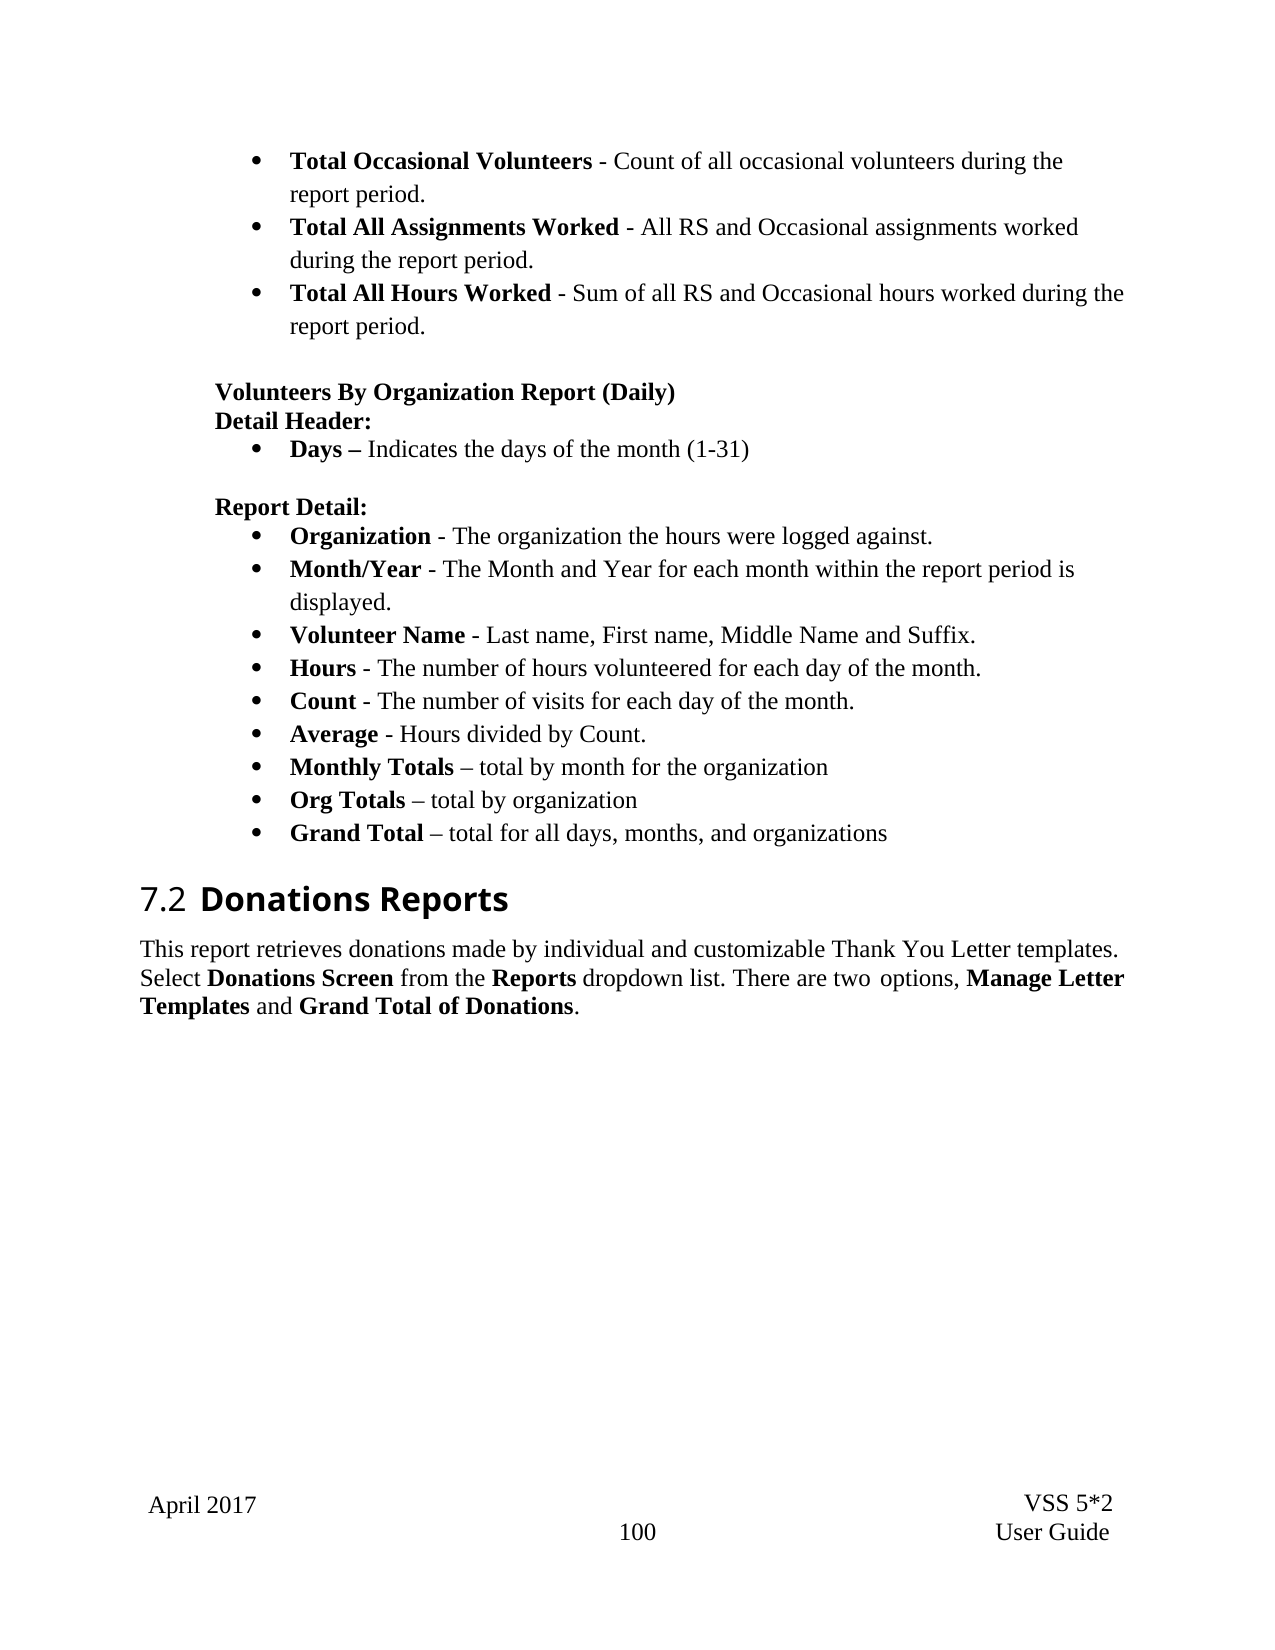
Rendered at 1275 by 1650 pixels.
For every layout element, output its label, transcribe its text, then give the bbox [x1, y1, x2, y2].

list Organization - The organization the hours were logged against. [252, 521, 1127, 549]
list Hours - The number of hours volunteered for each day of the month. [252, 653, 1127, 682]
text This report retrieves donations made by individual and customizable Thank You Letter templates. Select Donations Screen from the Reports dropdown list. There are two options, Manage Letter Templates and Grand Total of Donations. [139, 934, 1137, 1020]
list Average - Hours divided by Count. [252, 719, 1127, 748]
list Monthly Totals – total by month for the organization [252, 752, 1127, 781]
list Count - The number of visits for each day of the month. [252, 686, 1127, 714]
list Total Occasional Volunteers - Count of all occasional volunteers during the report period. [252, 146, 1127, 208]
list Org Totals – total by organization [252, 785, 1127, 814]
list Volunteer Name - Last name, First name, Middle Name and Suffix. [252, 620, 1127, 648]
text Report Detail: [214, 492, 1137, 521]
subtitle Donations Reports [139, 876, 1137, 921]
list Total All Assignments Worked - All RS and Occasional assignments worked during the report period. [252, 212, 1127, 274]
list Total All Hours Worked - Sum of all RS and Occasional hours worked during the report period. [252, 278, 1127, 340]
list Month/Year - The Month and Year for each month within the report period is displayed. [252, 554, 1127, 616]
list Days – Indicates the days of the month (1-31) [252, 434, 1137, 463]
text Volunteers By Organization Report (Daily) [214, 377, 1137, 406]
list Grand Total – total for all days, months, and organizations [252, 818, 1127, 847]
text Detail Header: [139, 406, 1137, 434]
